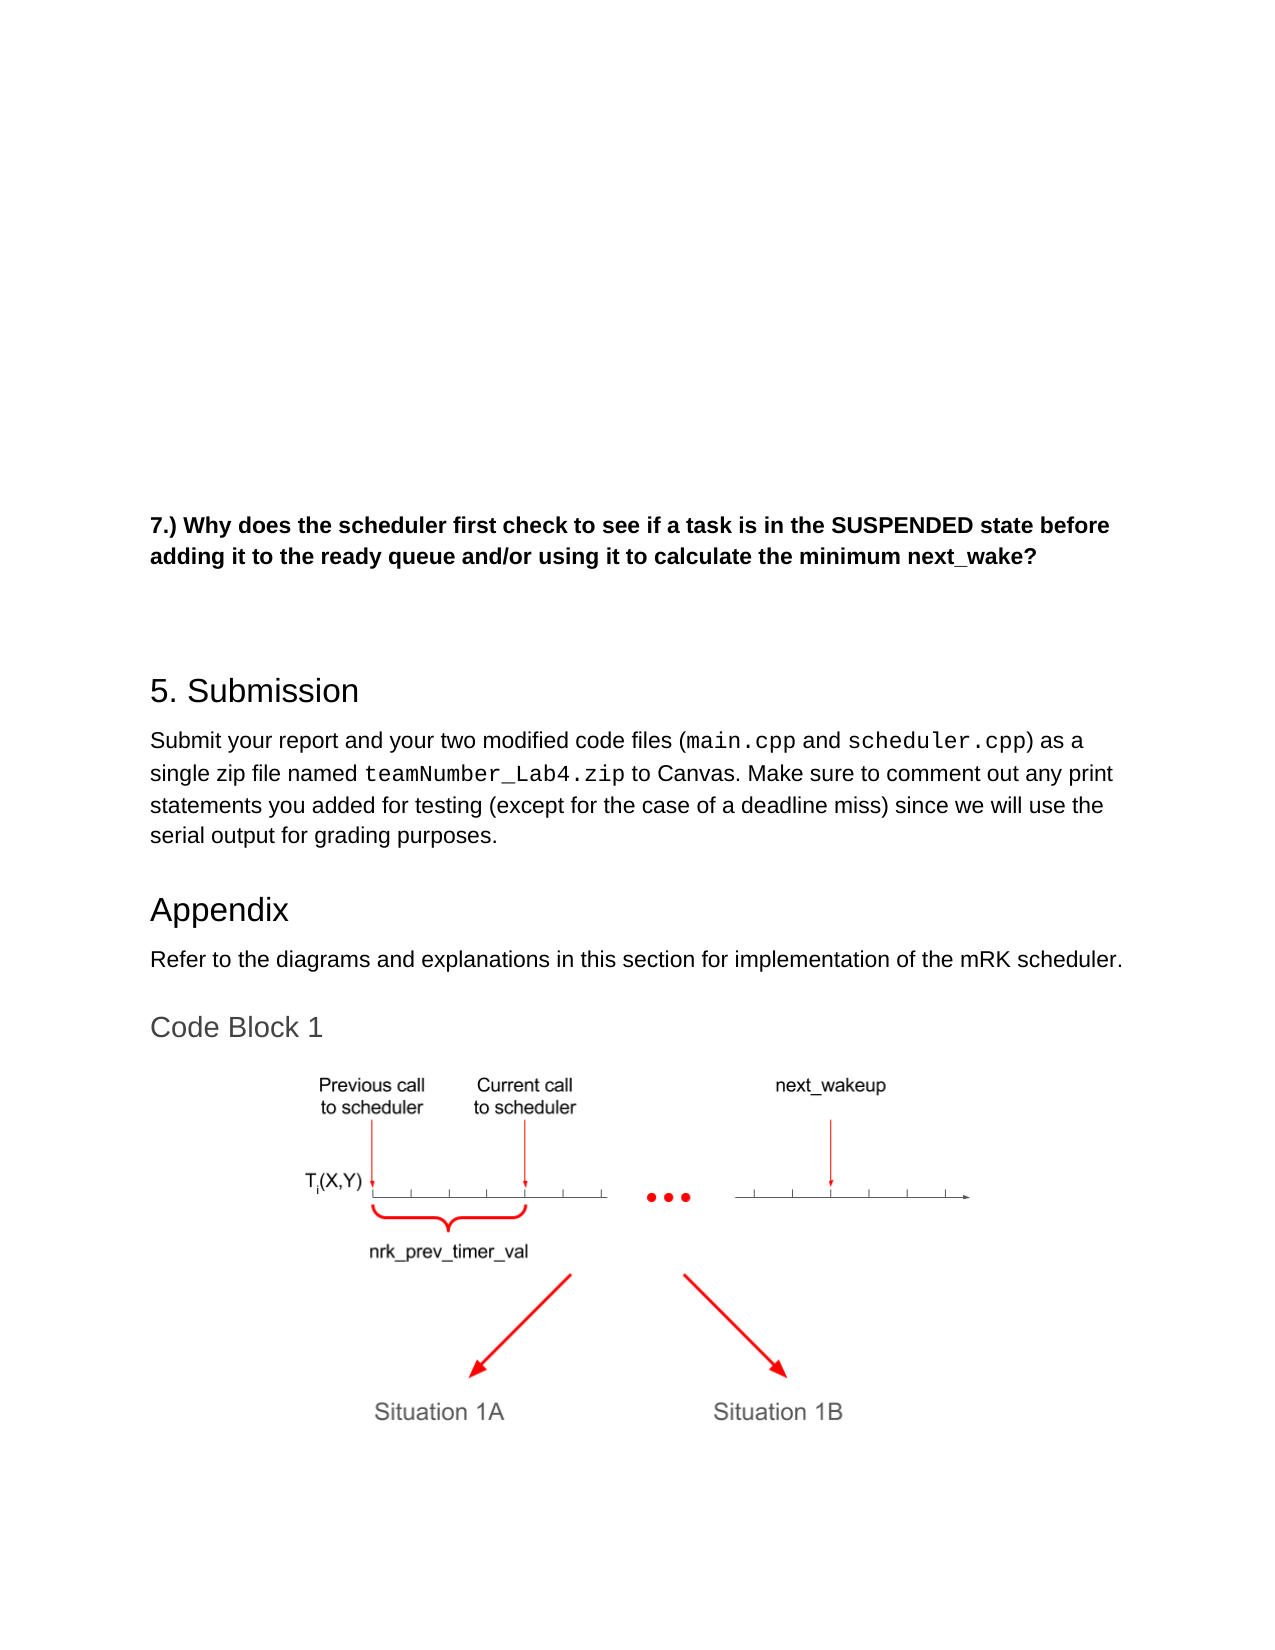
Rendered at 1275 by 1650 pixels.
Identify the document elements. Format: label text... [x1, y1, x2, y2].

subtitle 5. Submission [150, 671, 1125, 709]
subtitle Code Block 1 [150, 1010, 1125, 1043]
text Refer to the diagrams and explanations in this section for implementation of the mRK scheduler. [150, 946, 1125, 973]
subtitle Appendix [150, 890, 1125, 928]
picture [150, 1056, 1116, 1451]
text Submit your report and your two modified code files (main.cpp and scheduler.cpp) as a single zip file named teamNumber_Lab4.zip to Canvas. Make sure to comment out any print statements you added for testing (except for the case of a deadline miss) since we will use the serial output for grading purposes. [150, 727, 1125, 848]
text 7.) Why does the scheduler first check to see if a task is in the SUSPENDED state before adding it to the ready queue and/or using it to calculate the minimum next_wake? [150, 512, 1125, 569]
